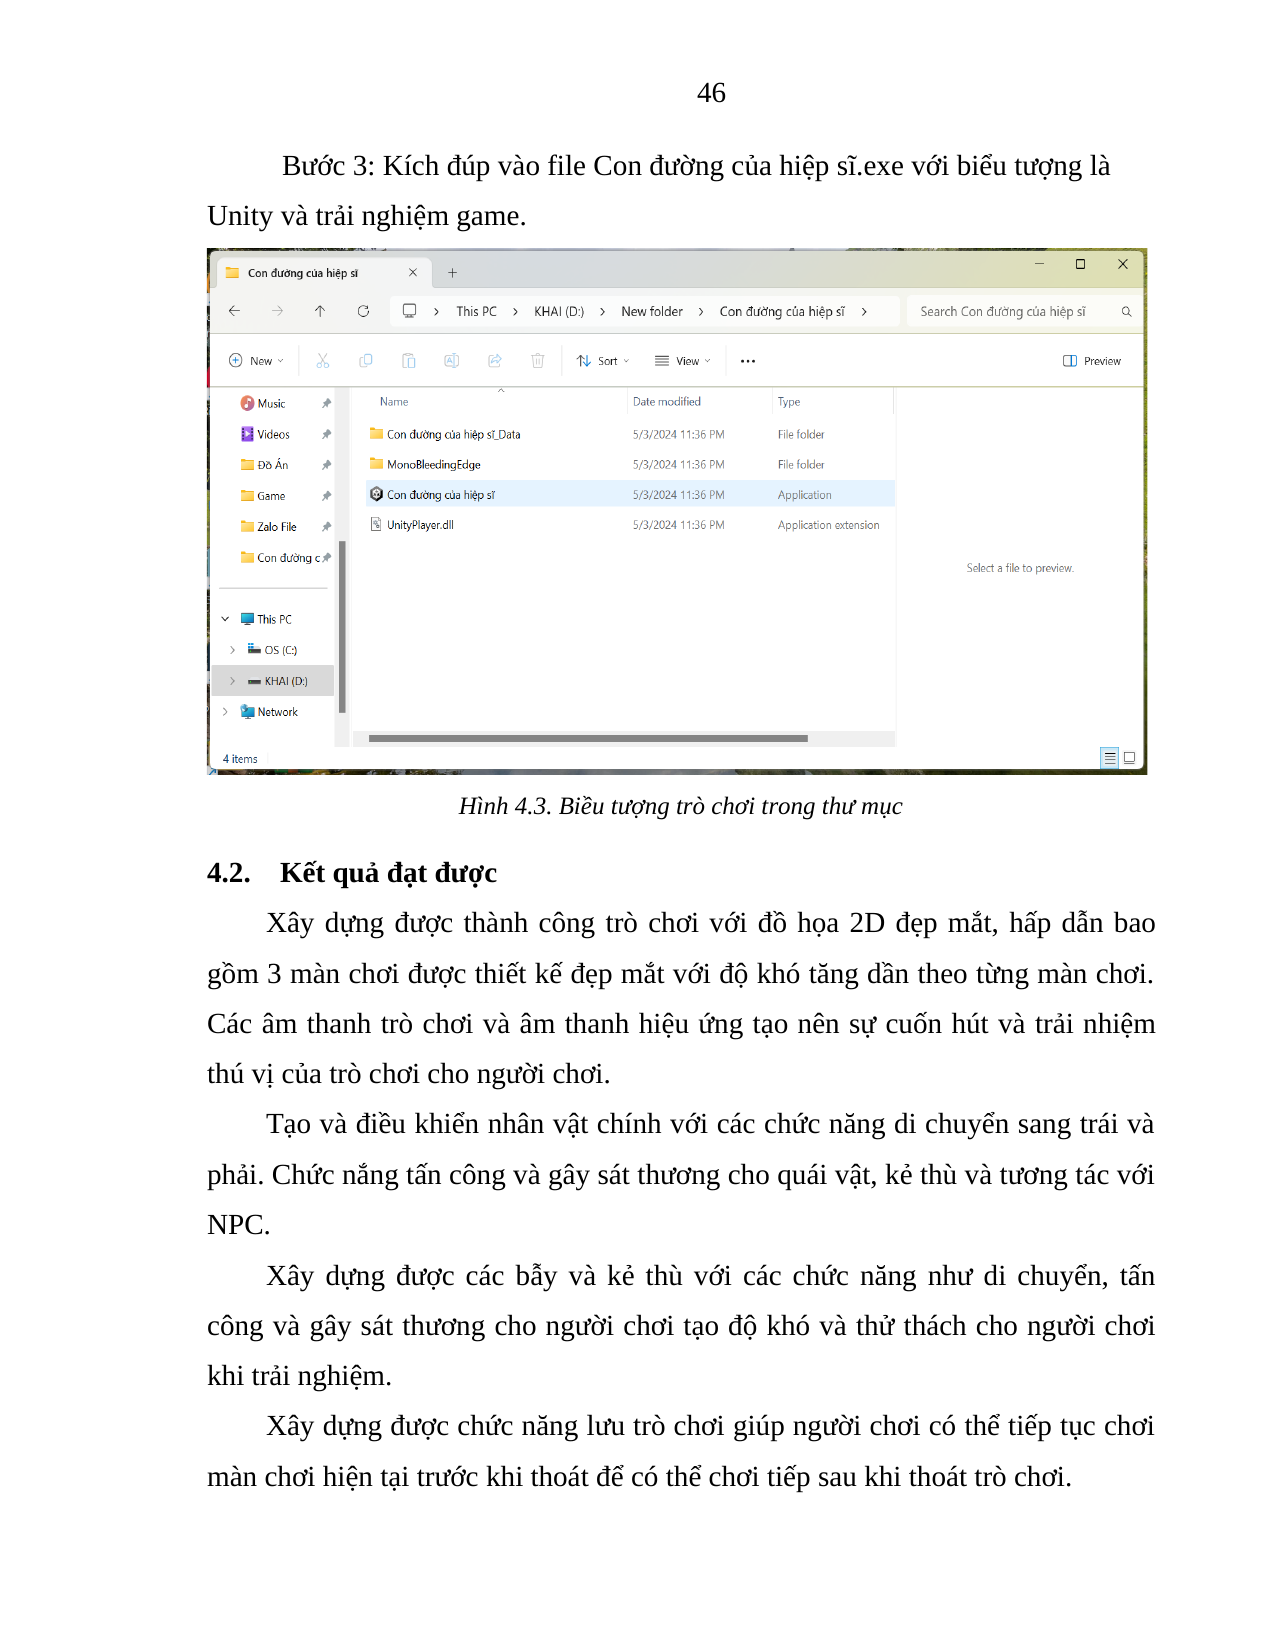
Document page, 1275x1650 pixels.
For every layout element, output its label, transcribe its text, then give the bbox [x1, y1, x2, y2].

text Xây dựng được chức năng lưu trò chơi giúp người chơi có thể tiếp tục chơi màn chơi hiện tại trước khi thoát để có thể chơi tiếp sau khi thoát trò chơi. [207, 1408, 1157, 1492]
text Xây dựng được các bẫy và kẻ thù với các chức năng như di chuyển, tấn công và gây sát thương cho người chơi tạo độ khó và thử thách cho người chơi khi trải nghiệm. [207, 1258, 1157, 1392]
picture [206, 248, 1148, 775]
text Hình 4.3. Biều tượng trò chơi trong thư mục [207, 791, 1157, 820]
text Tạo và điều khiển nhân vật chính với các chức năng di chuyển sang trái và phải. Chức nắng tấn công và gây sát thương cho quái vật, kẻ thù và tương tác với NPC. [207, 1107, 1157, 1241]
text Xây dựng được thành công trò chơi với đồ họa 2D đẹp mắt, hấp dẫn bao gồm 3 màn chơi được thiết kế đẹp mắt với độ khó tăng dần theo từng màn chơi. Các âm thanh trò chơi và âm thanh hiệu ứng tạo nên sự cuốn hút và trải nhiệm thú vị của trò chơi cho người chơi. [207, 905, 1157, 1090]
text Bước 3: Kích đúp vào file Con đường của hiệp sĩ.exe với biểu tượng là Unity và trải nghiệm game. [207, 148, 1157, 232]
subtitle 4.2. Kết quả đạt được [207, 855, 1157, 889]
